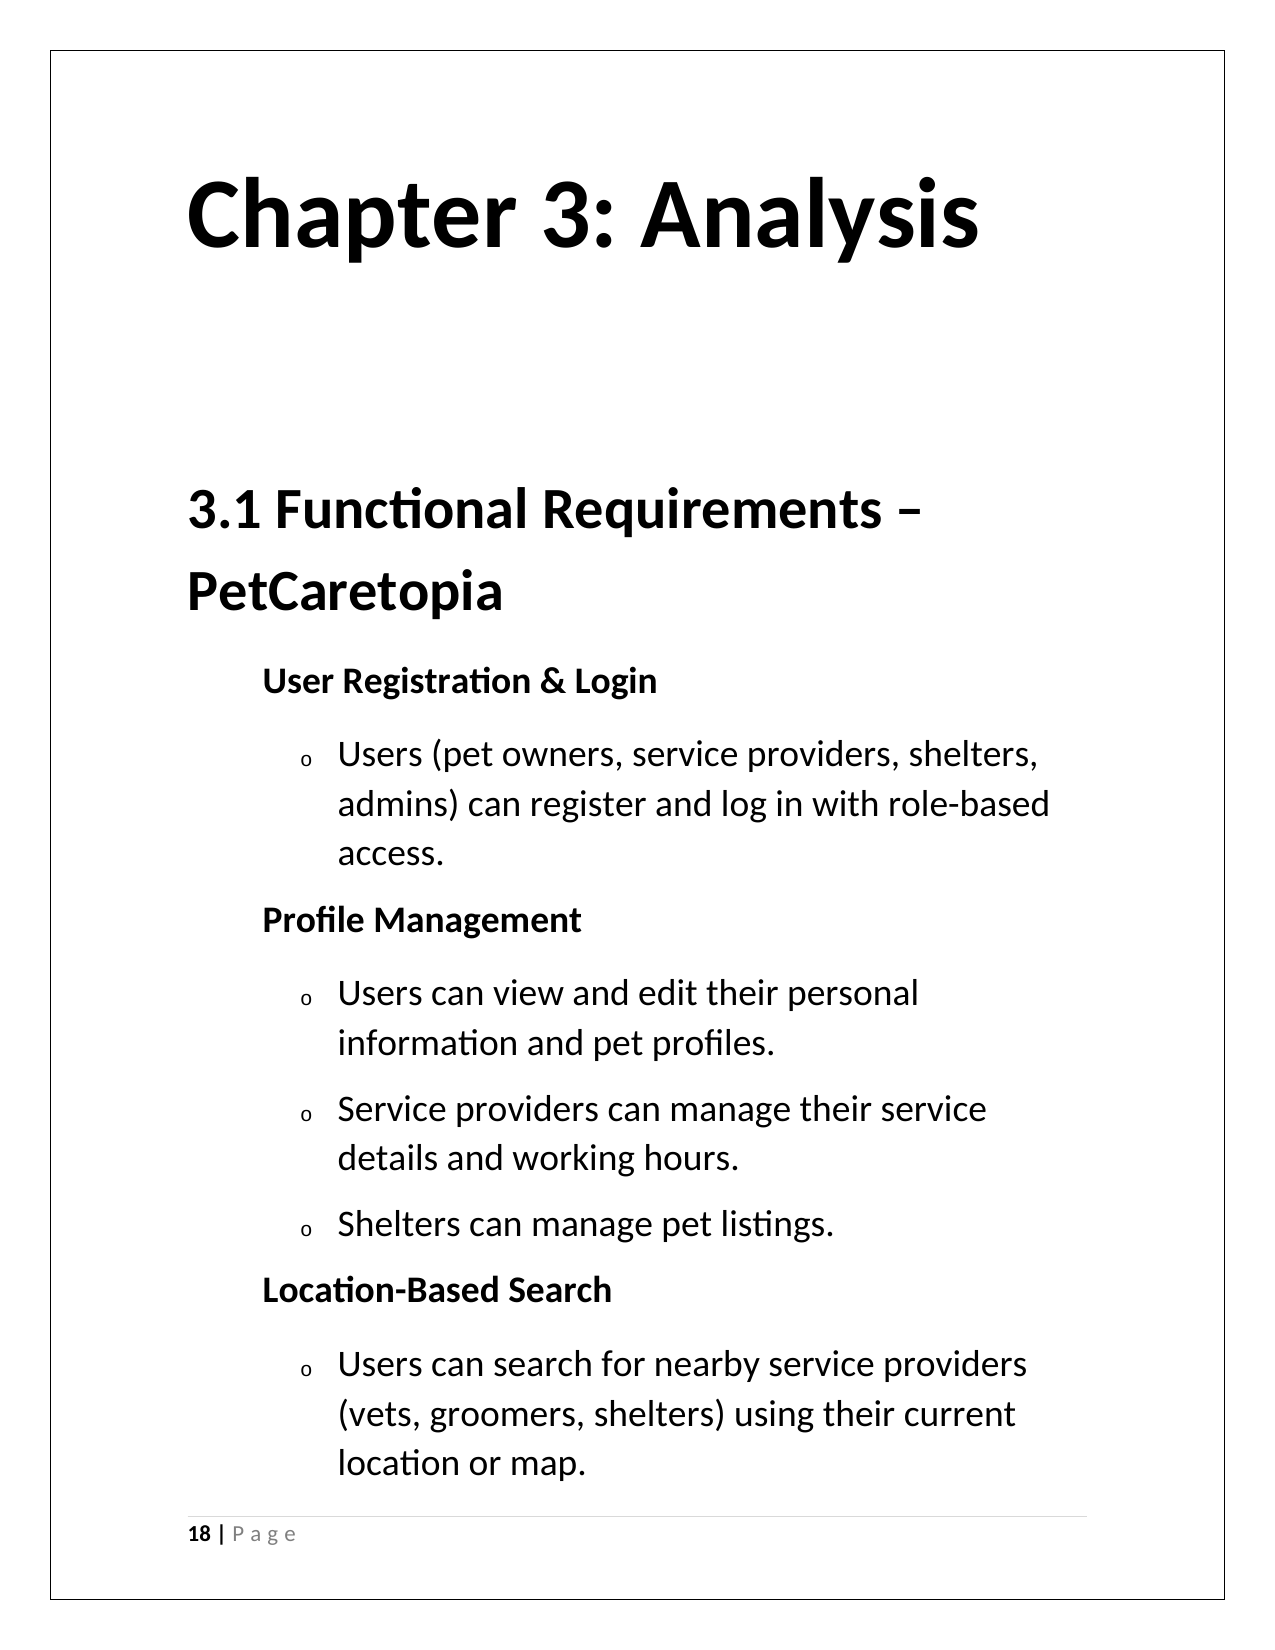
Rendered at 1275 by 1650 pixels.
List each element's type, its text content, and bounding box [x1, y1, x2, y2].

list Users can view and edit their personal information and pet profiles. [300, 969, 1087, 1064]
text Chapter 3: Analysis [187, 150, 1087, 272]
list Users (pet owners, service providers, shelters, admins) can register and log in with role-based access. [300, 730, 1087, 875]
list Users can search for nearby service providers (vets, groomers, shelters) using their current location or map. [300, 1340, 1087, 1485]
list Shelters can manage pet listings. [300, 1200, 1087, 1246]
text Location-Based Search [262, 1266, 1087, 1312]
text 3.1 Functional Requirements – PetCaretopia [187, 472, 1087, 625]
list Service providers can manage their service details and working hours. [300, 1085, 1087, 1180]
text Profile Management [262, 896, 1087, 941]
text User Registration & Login [262, 657, 1087, 703]
